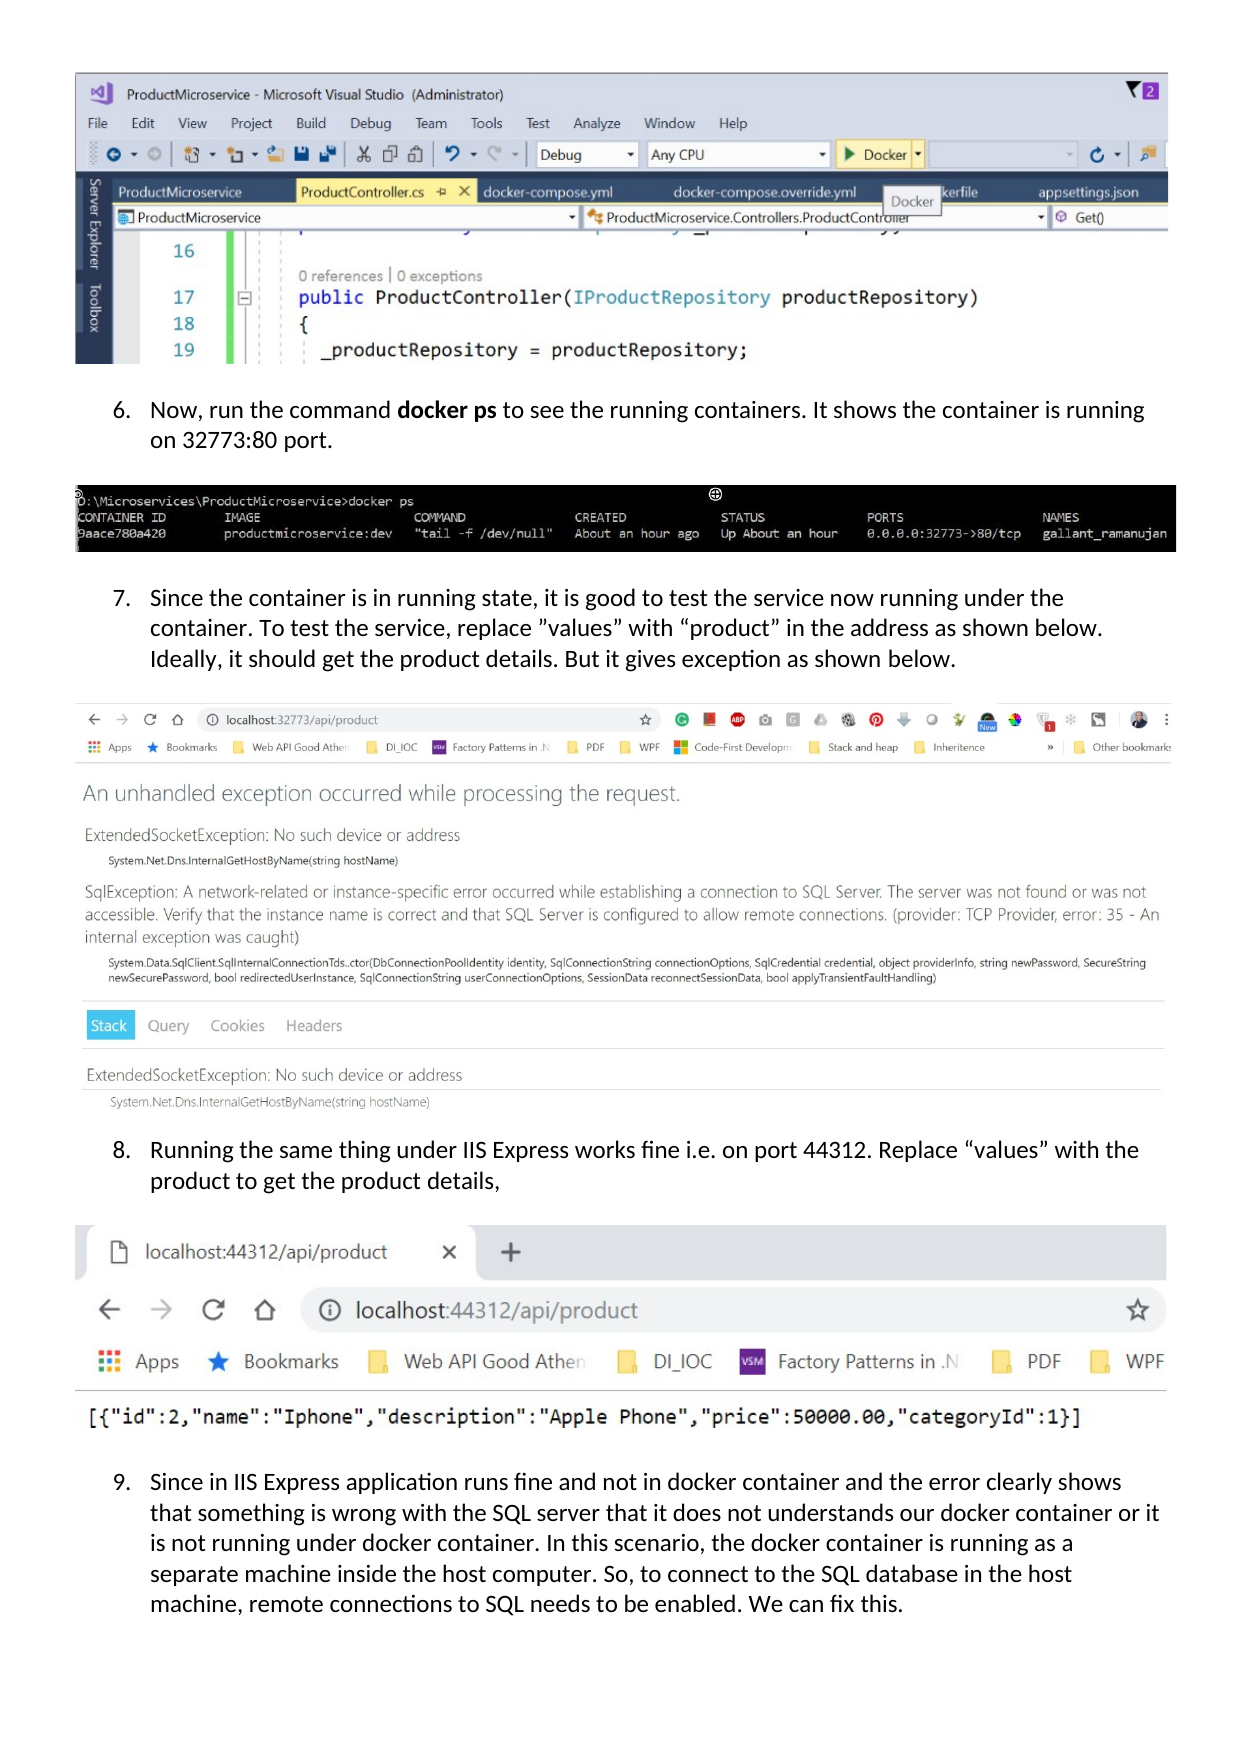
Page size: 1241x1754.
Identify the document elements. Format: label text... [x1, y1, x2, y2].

picture [75, 703, 1171, 1109]
list Since the container is in running state, it is good to test the service now running under the container. To test the service, replace ”values” with “product” in the address as shown below. Ideally, it should get the product details. But it gives exception as shown below. [112, 582, 1104, 673]
list Since in IIS Express application runs fine and not in docker container and the error clearly shows that something is wrong with the SQL server that it does not understands our docker container or it is not running under docker container. In this scenario, the docker container is running as a separate machine inside the host computer. So, to connect to the SQL database in the host machine, remote connections to SQL needs to be enabled. We can fix this. [112, 1467, 1161, 1619]
list Now, run the command docker ps to see the running containers. It shows the container is running on 32773:80 port. [112, 394, 1145, 455]
list Running the same thing under IIS Express works fine i.e. on port 44312. Replace “values” with the product to get the product details, [112, 1134, 1141, 1196]
picture [75, 72, 1169, 364]
picture [75, 485, 1177, 552]
picture [75, 1225, 1167, 1428]
